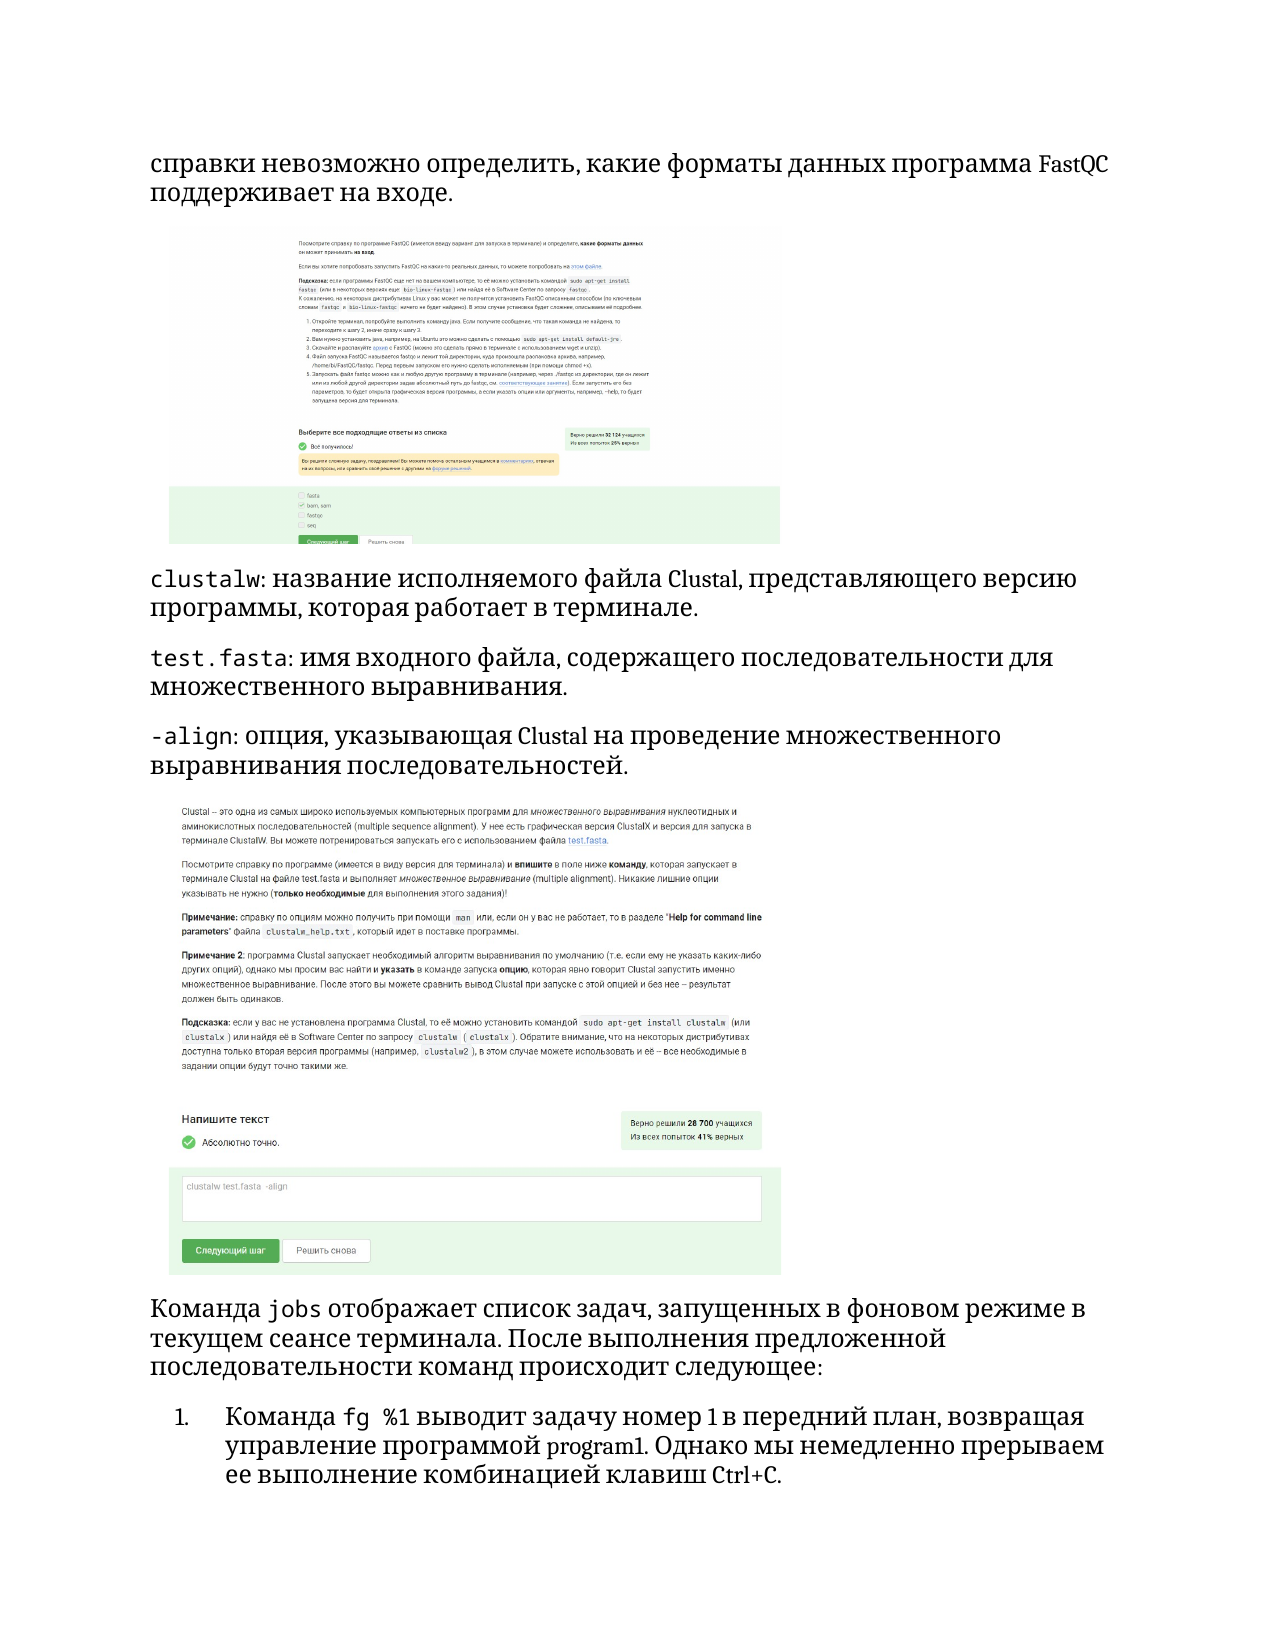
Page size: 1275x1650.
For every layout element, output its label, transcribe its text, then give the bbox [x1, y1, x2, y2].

text clustalw: название исполняемого файла Clustal, представляющего версию программы, которая работает в терминале. [150, 563, 1125, 623]
picture [168, 226, 782, 544]
text test.fasta: имя входного файла, содержащего последовательности для множественного выравнивания. [150, 642, 1125, 702]
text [150, 150, 1125, 207]
picture [168, 799, 782, 1275]
list Команда fg %1 выводит задачу номер 1 в передний план, возвращая управление программой program1. Однако мы немедленно прерываем ее выполнение комбинацией клавиш Ctrl+C. [175, 1401, 1125, 1489]
text Команда jobs отображает список задач, запущенных в фоновом режиме в текущем сеансе терминала. После выполнения предложенной последовательности команд происходит следующее: [150, 1293, 1125, 1382]
text -align: опция, указывающая Clustal на проведение множественного выравнивания последовательностей. [150, 720, 1125, 780]
